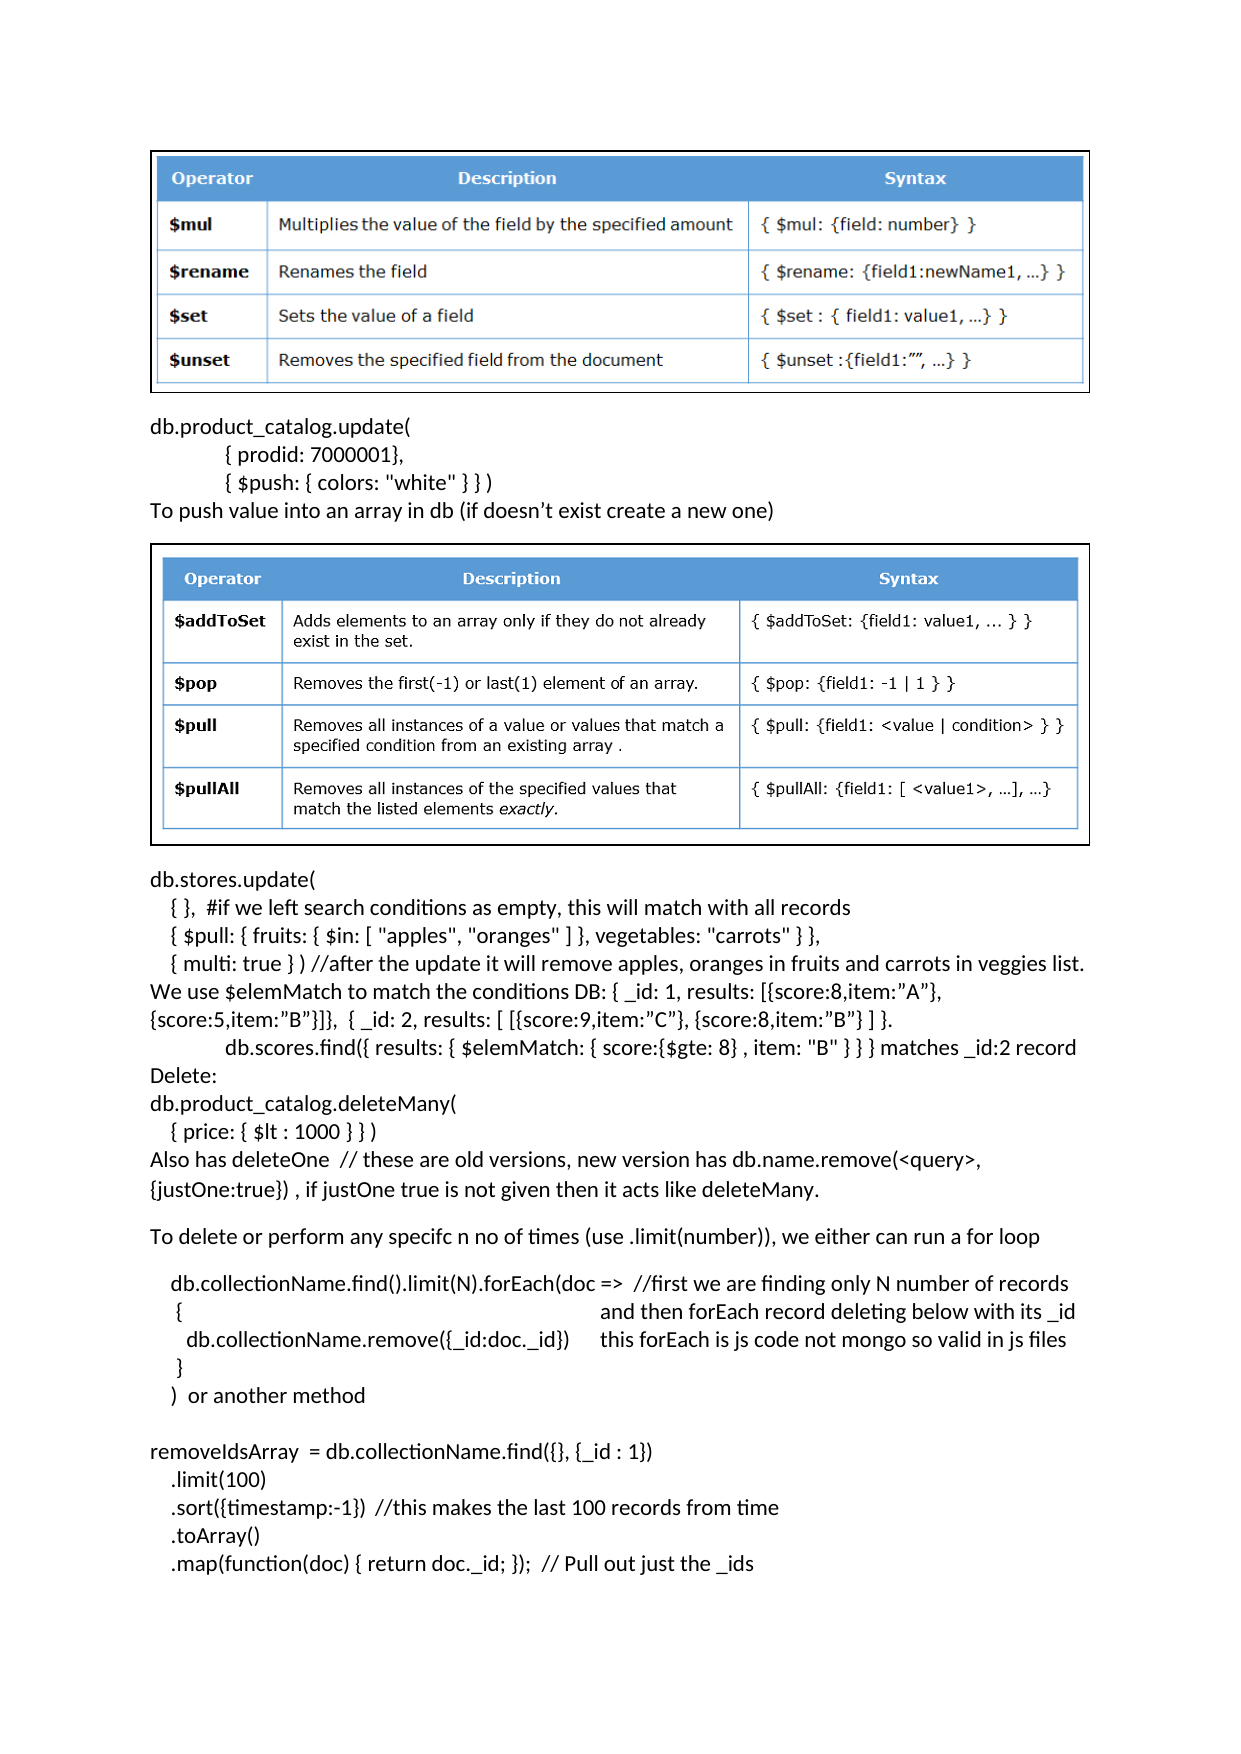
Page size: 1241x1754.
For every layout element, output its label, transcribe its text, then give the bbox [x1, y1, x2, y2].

text .toArray() [150, 1521, 1090, 1549]
text db.collectionName.find().limit(N).forEach(doc => //first we are finding only N number of records [150, 1269, 1090, 1297]
text We use $elemMatch to match the conditions DB: { _id: 1, results: [{score:8,item:”A”}, {score:5,item:”B”}]}, { _id: 2, results: [ [{score:9,item:”C”}, {score:8,item:”B”} ] }. db.scores.find({ results: { $elemMatch: { score:{$gte: 8} , item: "B" } } } matches _id:2 record [150, 977, 1090, 1061]
text { $pull: { fruits: { $in: [ "apples", "oranges" ] }, vegetables: "carrots" } }, [150, 921, 1090, 949]
text Also has deleteOne // these are old versions, new version has db.name.remove(<query>,{justOne:true}) , if justOne true is not given then it acts like deleteMany. [150, 1145, 1090, 1203]
text db.collectionName.remove({_id:doc._id}) this forEach is js code not mongo so valid in js files [150, 1325, 1090, 1353]
text To push value into an array in db (if doesn’t exist create a new one) [150, 496, 1090, 524]
text { multi: true } ) //after the update it will remove apples, oranges in fruits and carrots in veggies list. [150, 949, 1090, 977]
text .limit(100) [150, 1465, 1090, 1493]
text removeIdsArray = db.collectionName.find({}, {_id : 1}) [150, 1437, 1090, 1465]
text .map(function(doc) { return doc._id; }); // Pull out just the _ids [150, 1549, 1090, 1577]
text { price: { $lt : 1000 } } ) [150, 1117, 1090, 1145]
picture [152, 545, 1089, 844]
text { $push: { colors: "white" } } ) [150, 468, 1090, 496]
text db.product_catalog.update( [150, 412, 1090, 440]
text .sort({timestamp:-1}) //this makes the last 100 records from time [150, 1493, 1090, 1521]
picture [152, 152, 1089, 392]
text db.stores.update( [150, 865, 1090, 893]
text ) or another method [150, 1381, 1090, 1409]
text } [150, 1353, 1090, 1381]
text Delete: [150, 1061, 1090, 1089]
text { and then forEach record deleting below with its _id [150, 1297, 1090, 1325]
text { }, #if we left search conditions as empty, this will match with all records [150, 893, 1090, 921]
text To delete or perform any specifc n no of times (use .limit(number)), we either can run a for loop [150, 1222, 1090, 1250]
text { prodid: 7000001}, [150, 440, 1090, 468]
text db.product_catalog.deleteMany( [150, 1089, 1090, 1117]
